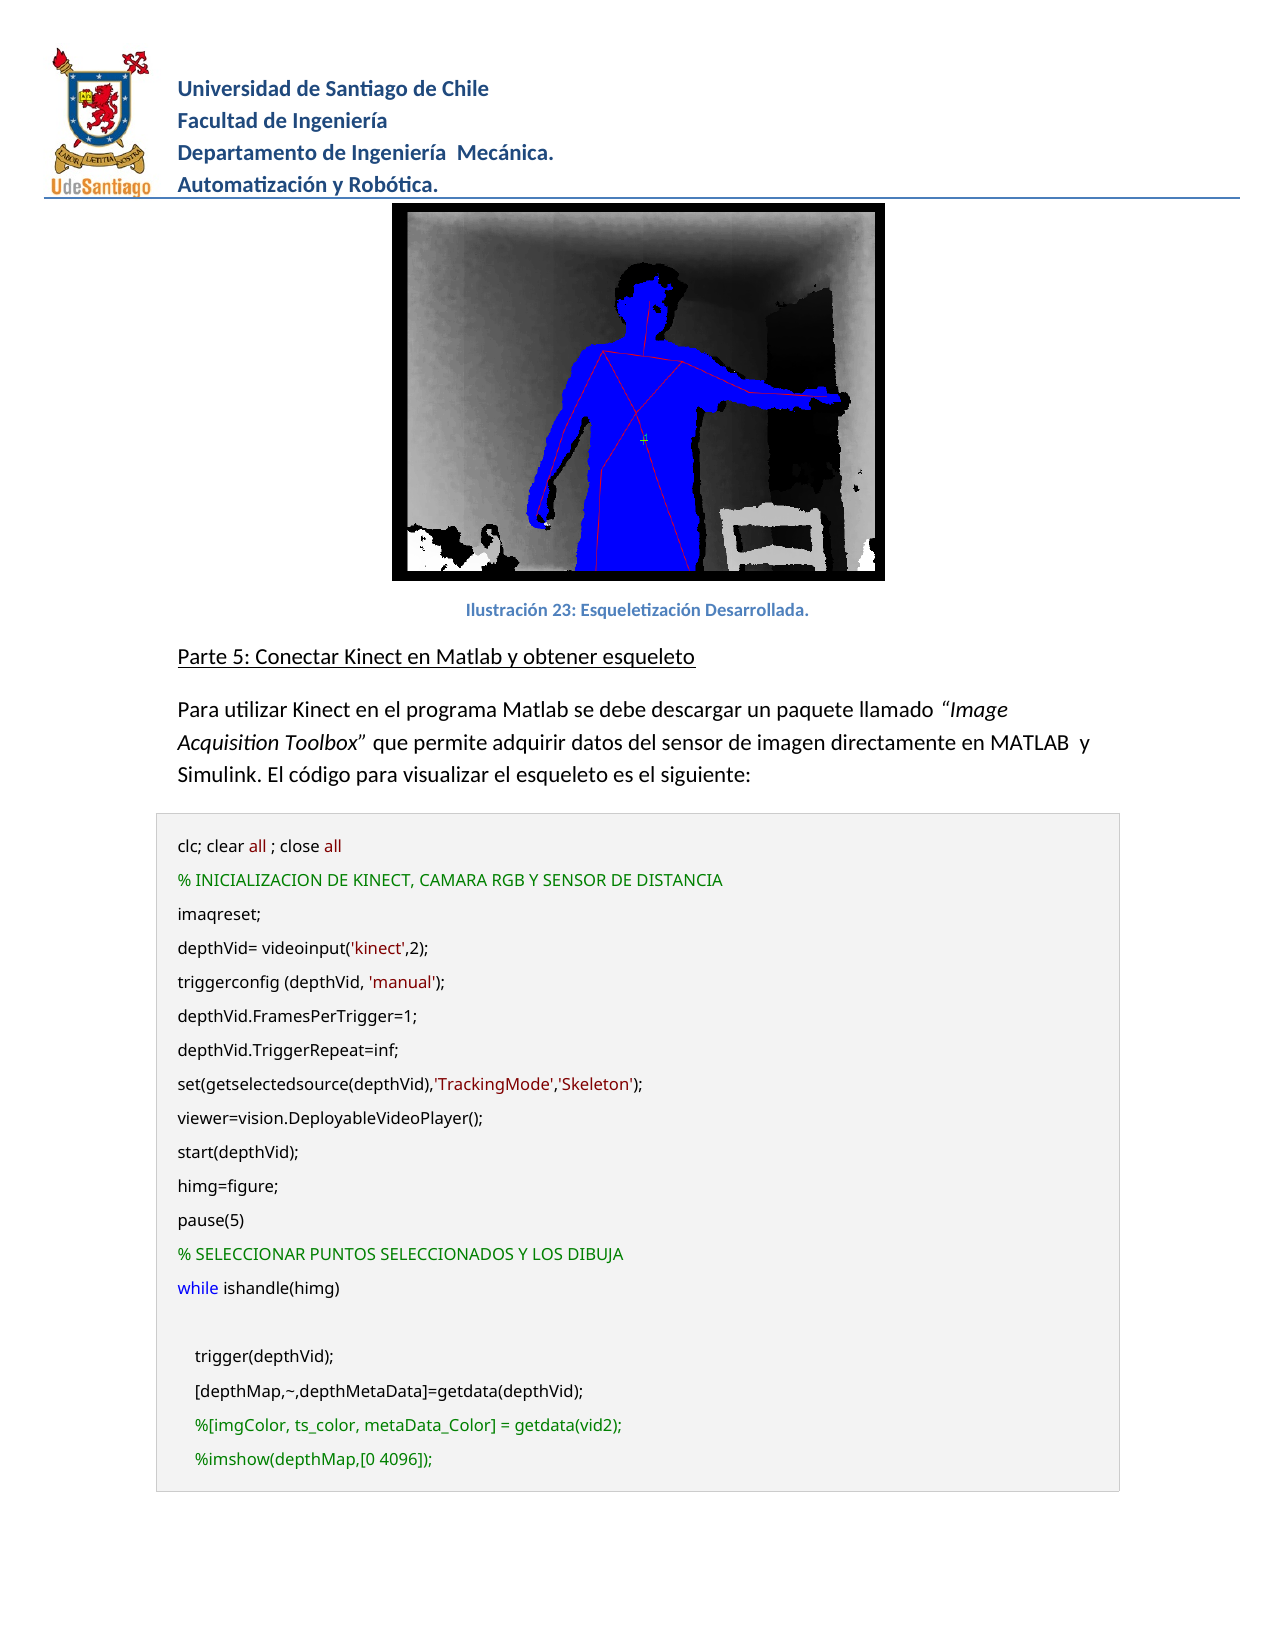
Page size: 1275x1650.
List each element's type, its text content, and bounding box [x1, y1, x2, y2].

text Para utilizar Kinect en el programa Matlab se debe descargar un paquete llamado “Image Acquisition Toolbox” que permite adquirir datos del sensor de imagen directamente en MATLAB y Simulink. El código para visualizar el esqueleto es el siguiente: [177, 695, 1098, 788]
picture [43, 43, 162, 197]
picture [43, 198, 162, 205]
text Parte 5: Conectar Kinect en Matlab y obtener esqueleto [177, 642, 1098, 670]
picture [401, 212, 875, 571]
